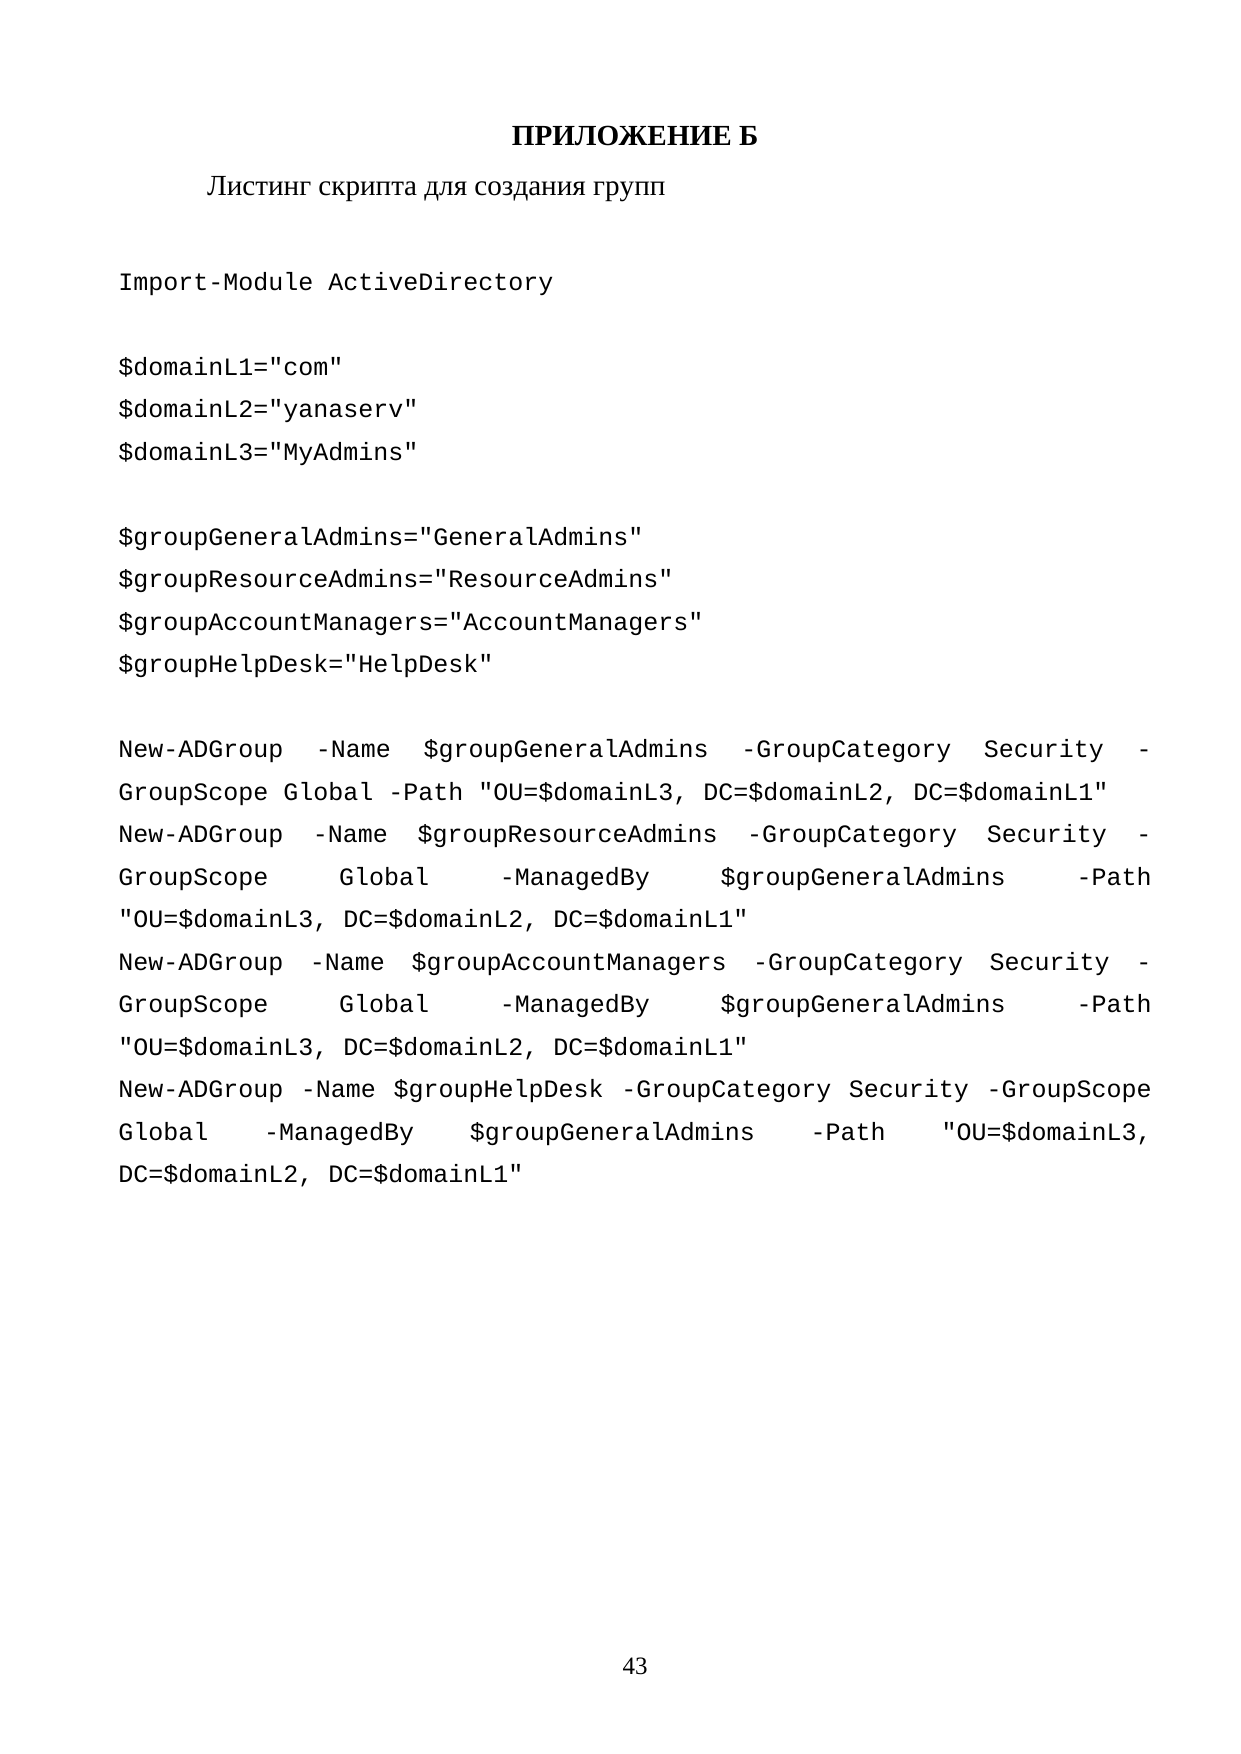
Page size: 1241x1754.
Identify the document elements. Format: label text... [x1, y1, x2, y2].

text $groupGeneralAdmins="GeneralAdmins" [118, 524, 1152, 552]
text New-ADGroup -Name $groupHelpDesk -GroupCategory Security -GroupScope Global -ManagedBy $groupGeneralAdmins -Path "OU=$domainL3, DC=$domainL2, DC=$domainL1" [118, 1077, 1152, 1190]
text New-ADGroup -Name $groupAccountManagers -GroupCategory Security -GroupScope Global -ManagedBy $groupGeneralAdmins -Path "OU=$domainL3, DC=$domainL2, DC=$domainL1" [118, 949, 1152, 1062]
text New-ADGroup -Name $groupGeneralAdmins -GroupCategory Security -GroupScope Global -Path "OU=$domainL3, DC=$domainL2, DC=$domainL1" [118, 737, 1152, 807]
text Import-Module ActiveDirectory [118, 269, 1152, 297]
text $domainL2="yanaserv" [118, 397, 1152, 425]
text Листинг скрипта для создания групп [118, 168, 1152, 202]
text $groupAccountManagers="AccountManagers" [118, 609, 1152, 637]
text $domainL3="MyAdmins" [118, 439, 1152, 467]
text $domainL1="com" [118, 354, 1152, 382]
text $groupResourceAdmins="ResourceAdmins" [118, 567, 1152, 595]
text Приложение Б [118, 118, 1152, 152]
text $groupHelpDesk="HelpDesk" [118, 652, 1152, 680]
text New-ADGroup -Name $groupResourceAdmins -GroupCategory Security -GroupScope Global -ManagedBy $groupGeneralAdmins -Path "OU=$domainL3, DC=$domainL2, DC=$domainL1" [118, 822, 1152, 935]
